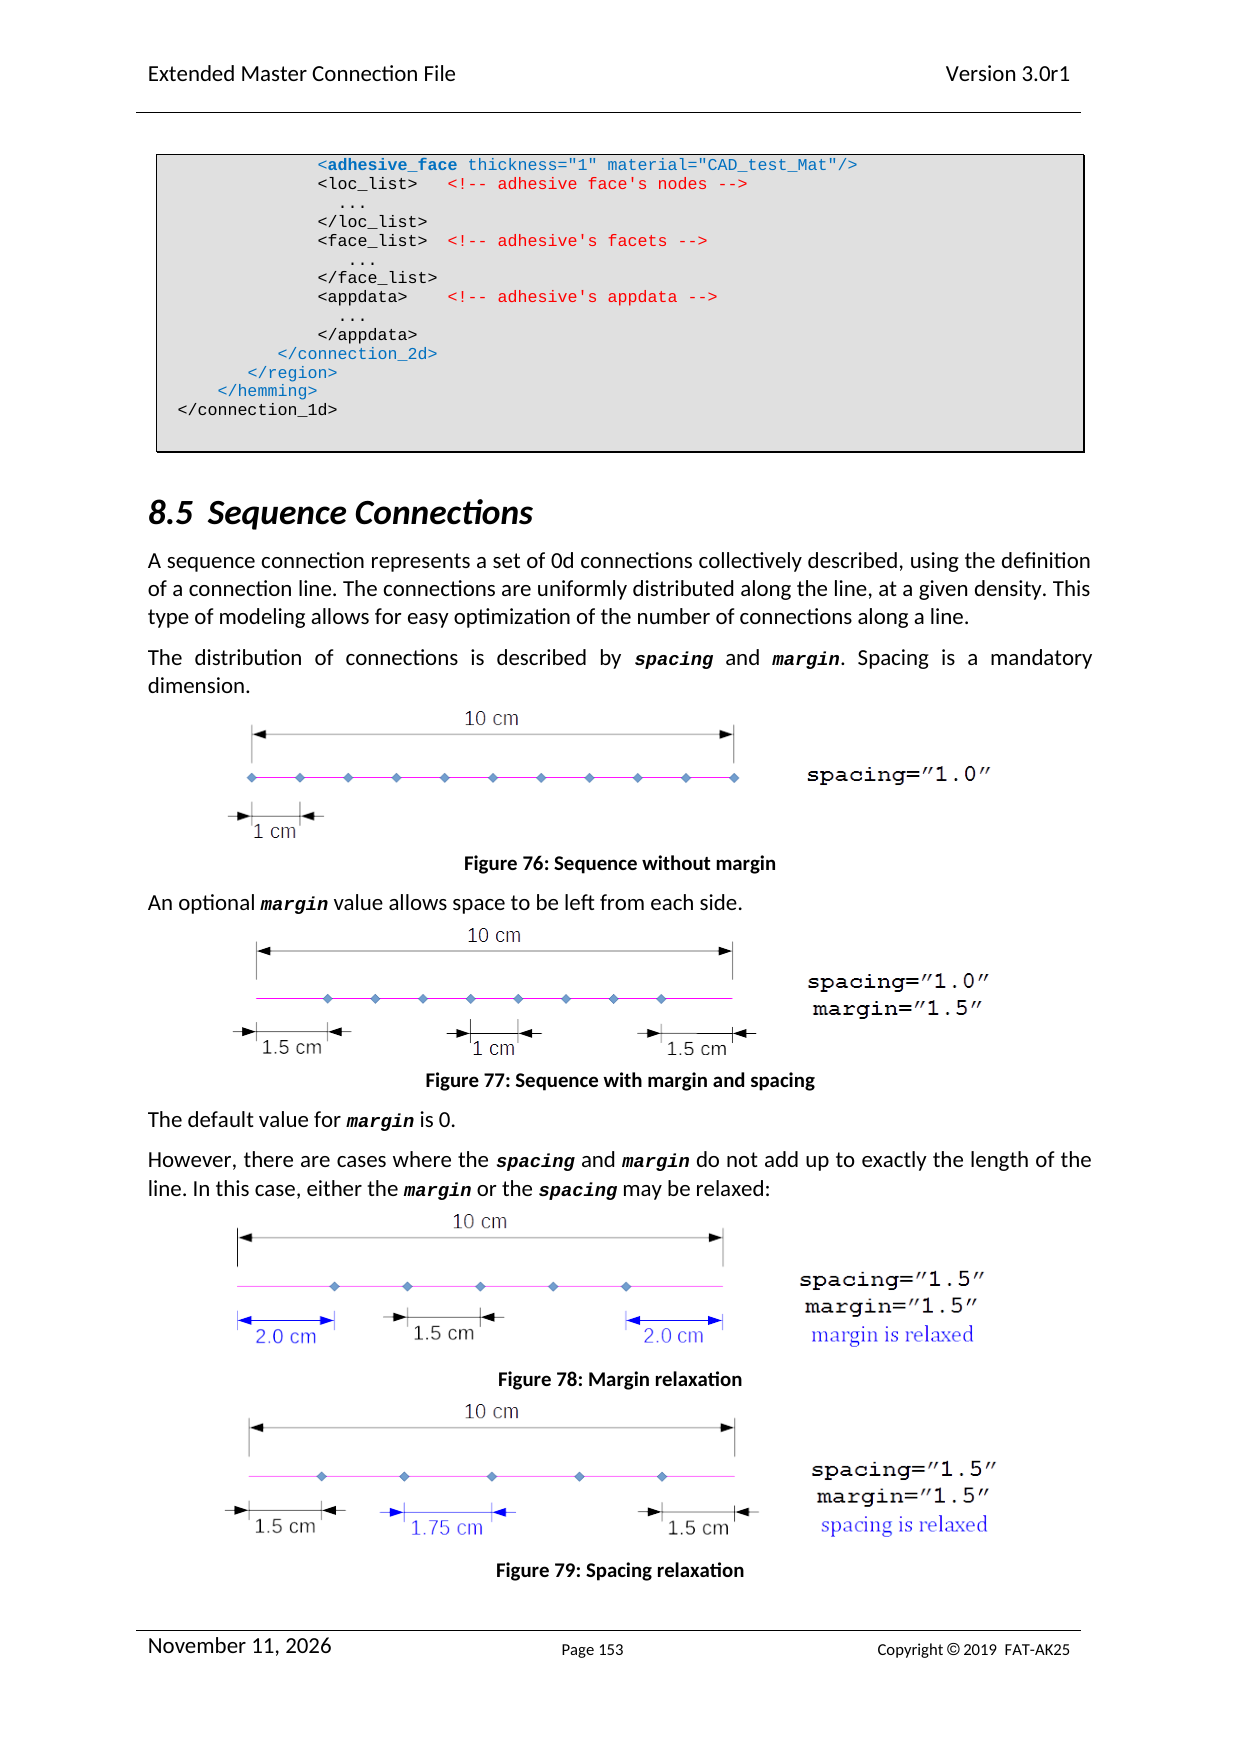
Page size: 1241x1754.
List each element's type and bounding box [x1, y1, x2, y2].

picture [224, 1404, 1016, 1545]
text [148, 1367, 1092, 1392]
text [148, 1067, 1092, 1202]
picture [237, 1214, 1004, 1355]
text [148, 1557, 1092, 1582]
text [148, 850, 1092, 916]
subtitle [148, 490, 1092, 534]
picture [232, 928, 1008, 1055]
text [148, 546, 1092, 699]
picture [227, 711, 1013, 838]
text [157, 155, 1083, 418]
